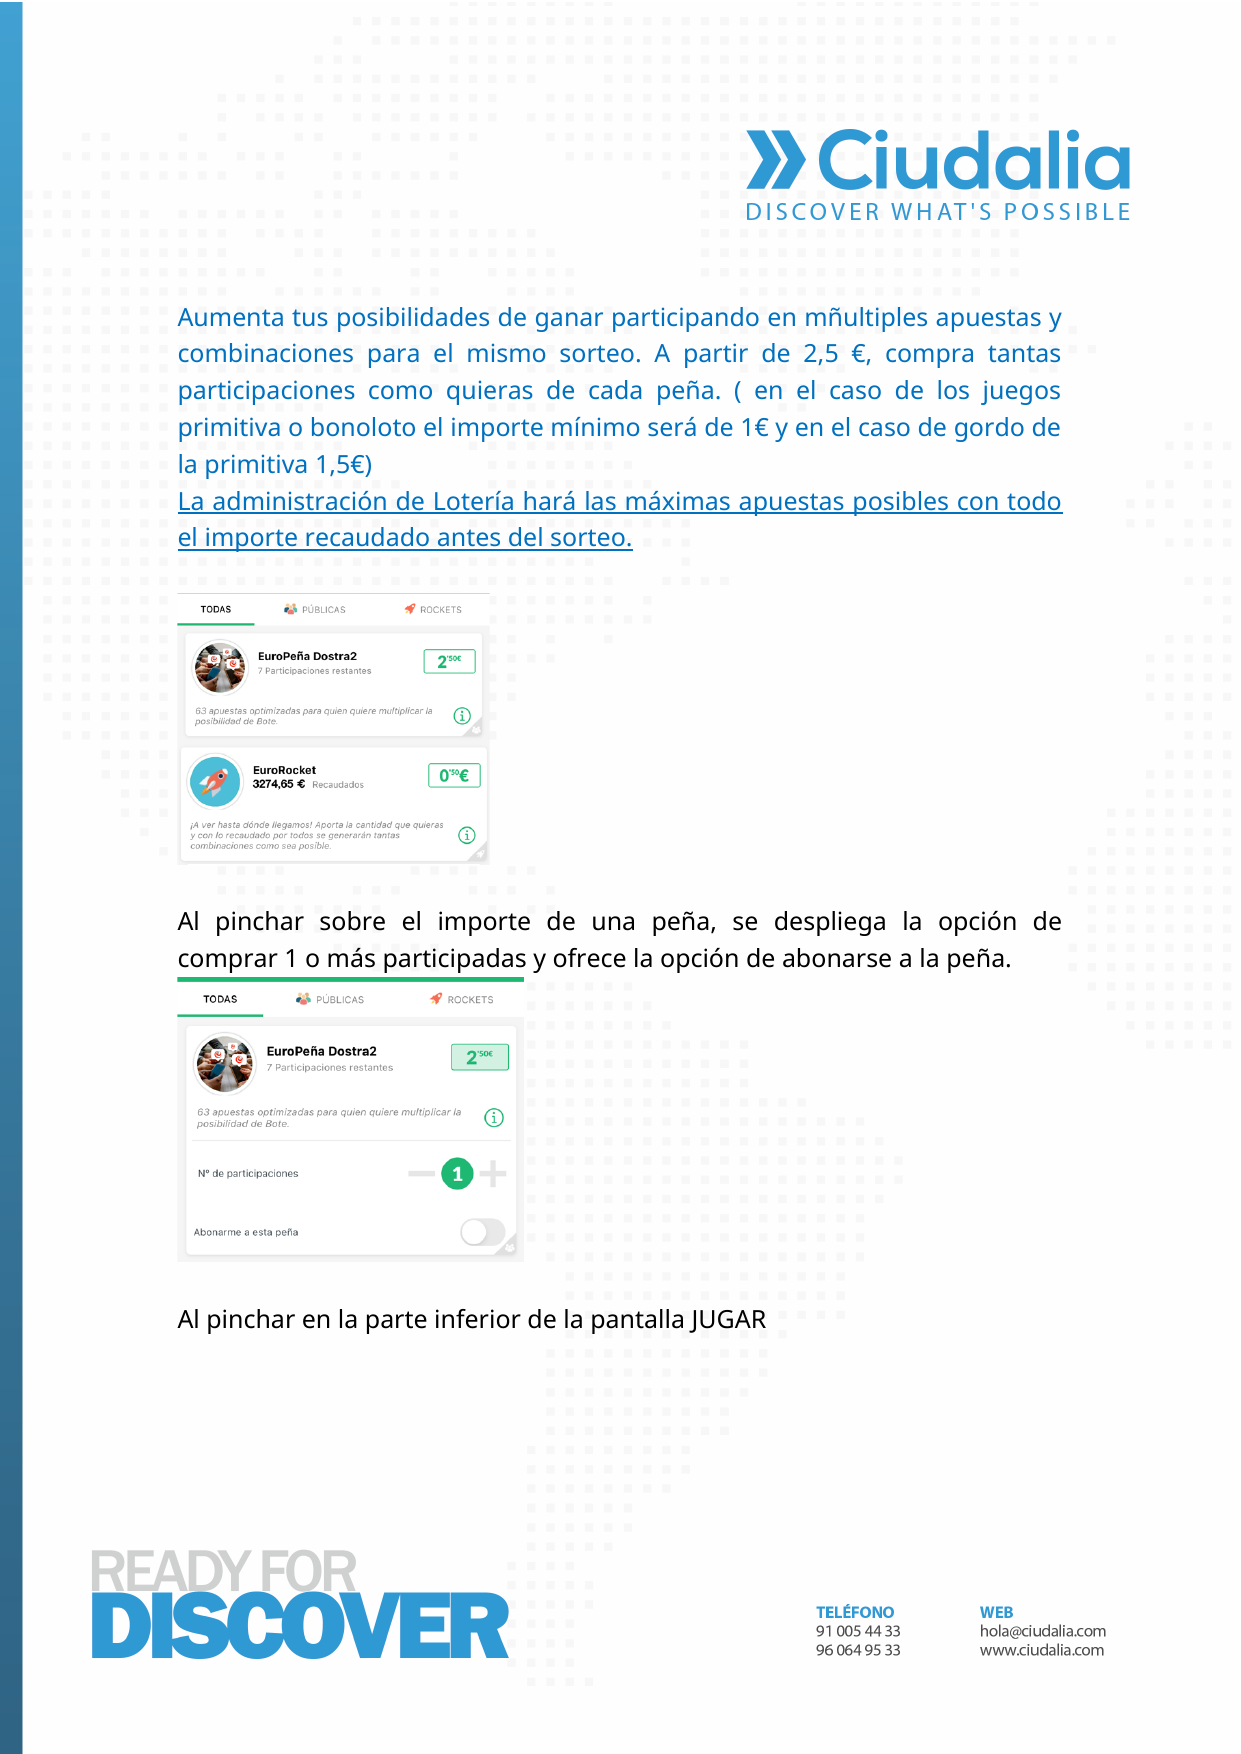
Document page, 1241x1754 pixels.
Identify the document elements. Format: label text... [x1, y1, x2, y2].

text Aumenta tus posibilidades de ganar participando en mñultiples apuestas y combinaciones para el mismo sorteo. A partir de 2,5 €, compra tantas participaciones como quieras de cada peña. ( en el caso de los juegos primitiva o bonoloto el importe mínimo será de 1€ y en el caso de gordo de la primitiva 1,5€) [177, 299, 1063, 480]
text Al pinchar en la parte inferior de la pantalla JUGAR [177, 1301, 1063, 1335]
picture [0, 2, 1241, 1754]
text Al pinchar sobre el importe de una peña, se despliega la opción de comprar 1 o más participadas y ofrece la opción de abonarse a la peña. [177, 904, 1063, 975]
text La administración de Lotería hará las máximas apuestas posibles con todo el importe recaudado antes del sorteo. [177, 513, 1063, 554]
text La administración de Lotería hará las máximas apuestas posibles con todo el importe recaudado antes del sorteo. [177, 483, 1063, 512]
